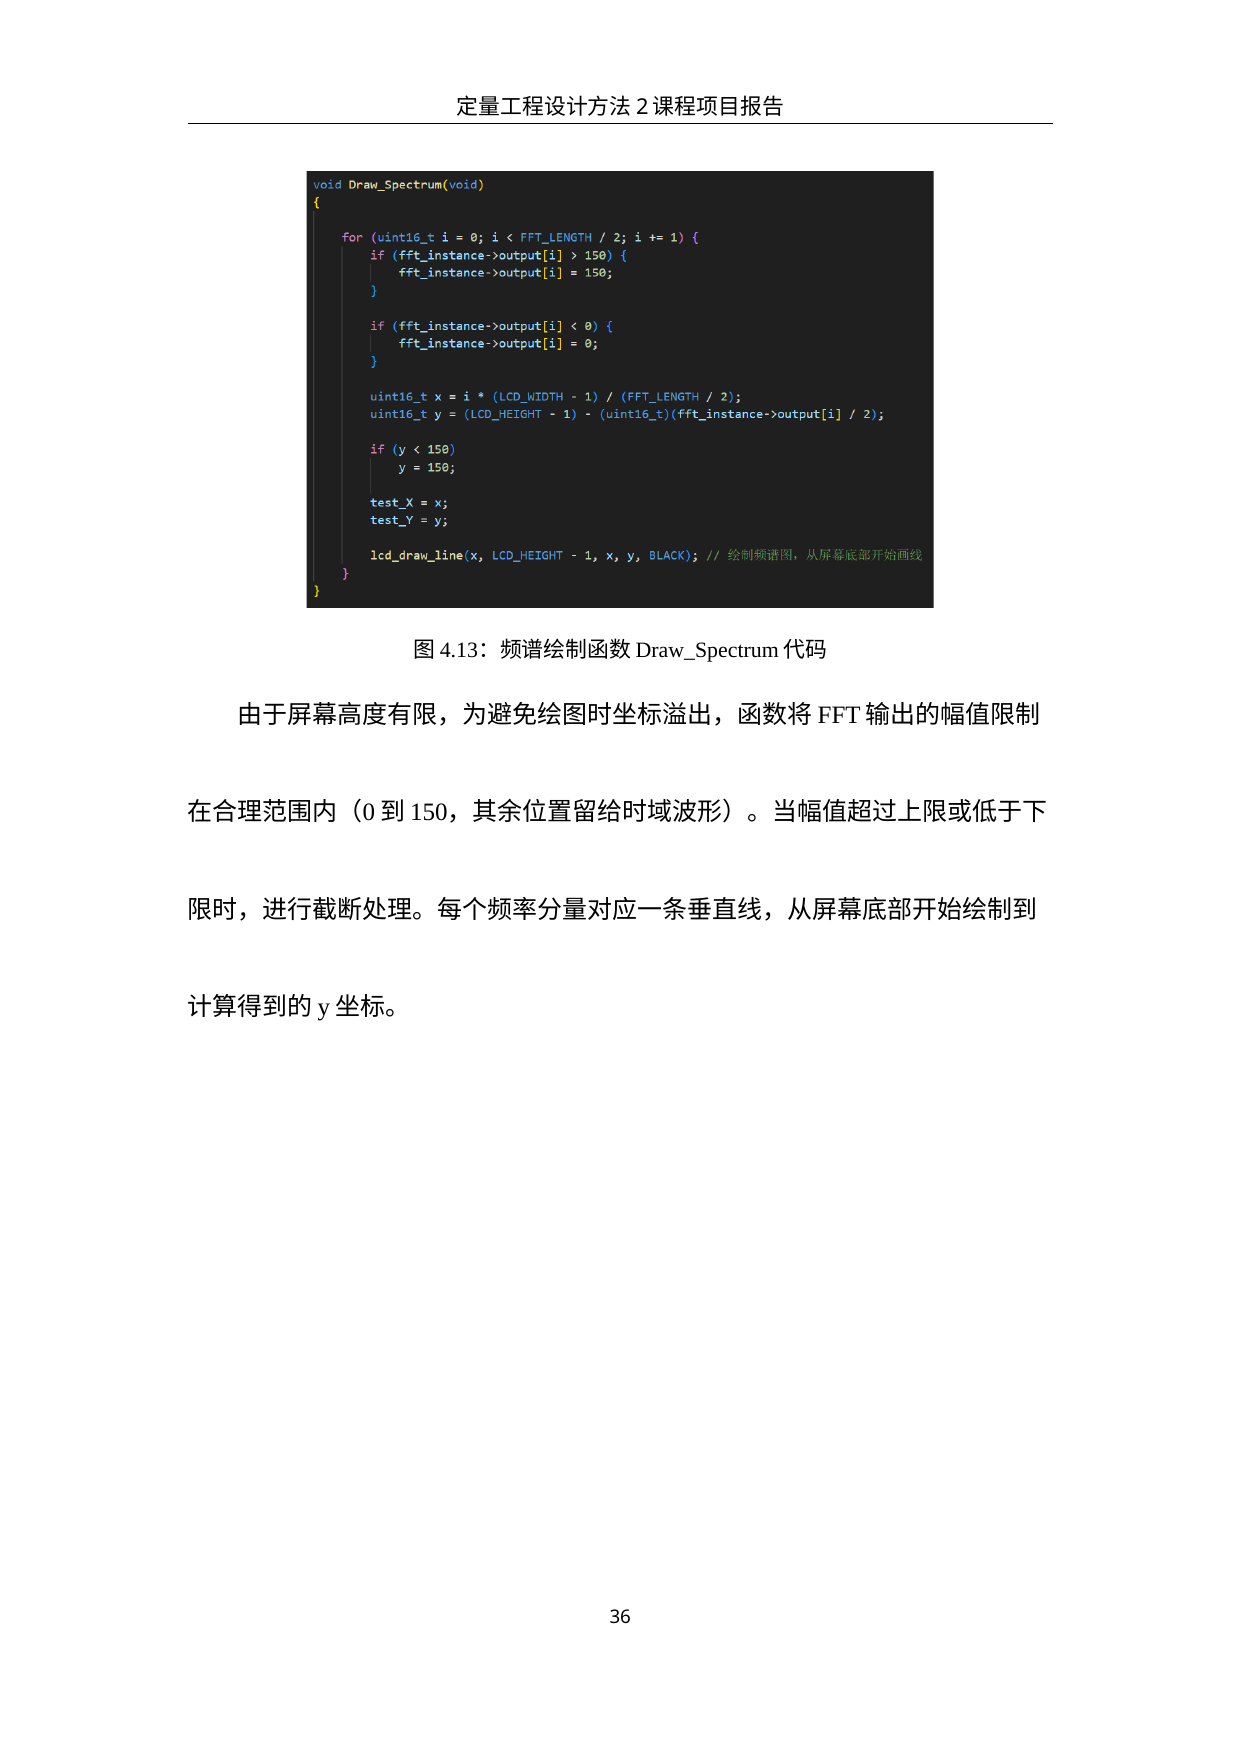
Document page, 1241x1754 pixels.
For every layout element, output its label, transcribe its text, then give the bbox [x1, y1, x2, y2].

text 图4.13：频谱绘制函数Draw_Spectrum代码 [187, 632, 1053, 664]
picture [306, 171, 934, 608]
text 由于屏幕高度有限，为避免绘图时坐标溢出，函数将FFT输出的幅值限制在合理范围内（0到150，其余位置留给时域波形）。当幅值超过上限或低于下限时，进行截断处理。每个频率分量对应一条垂直线，从屏幕底部开始绘制到计算得到的y坐标。 [187, 680, 1053, 1037]
